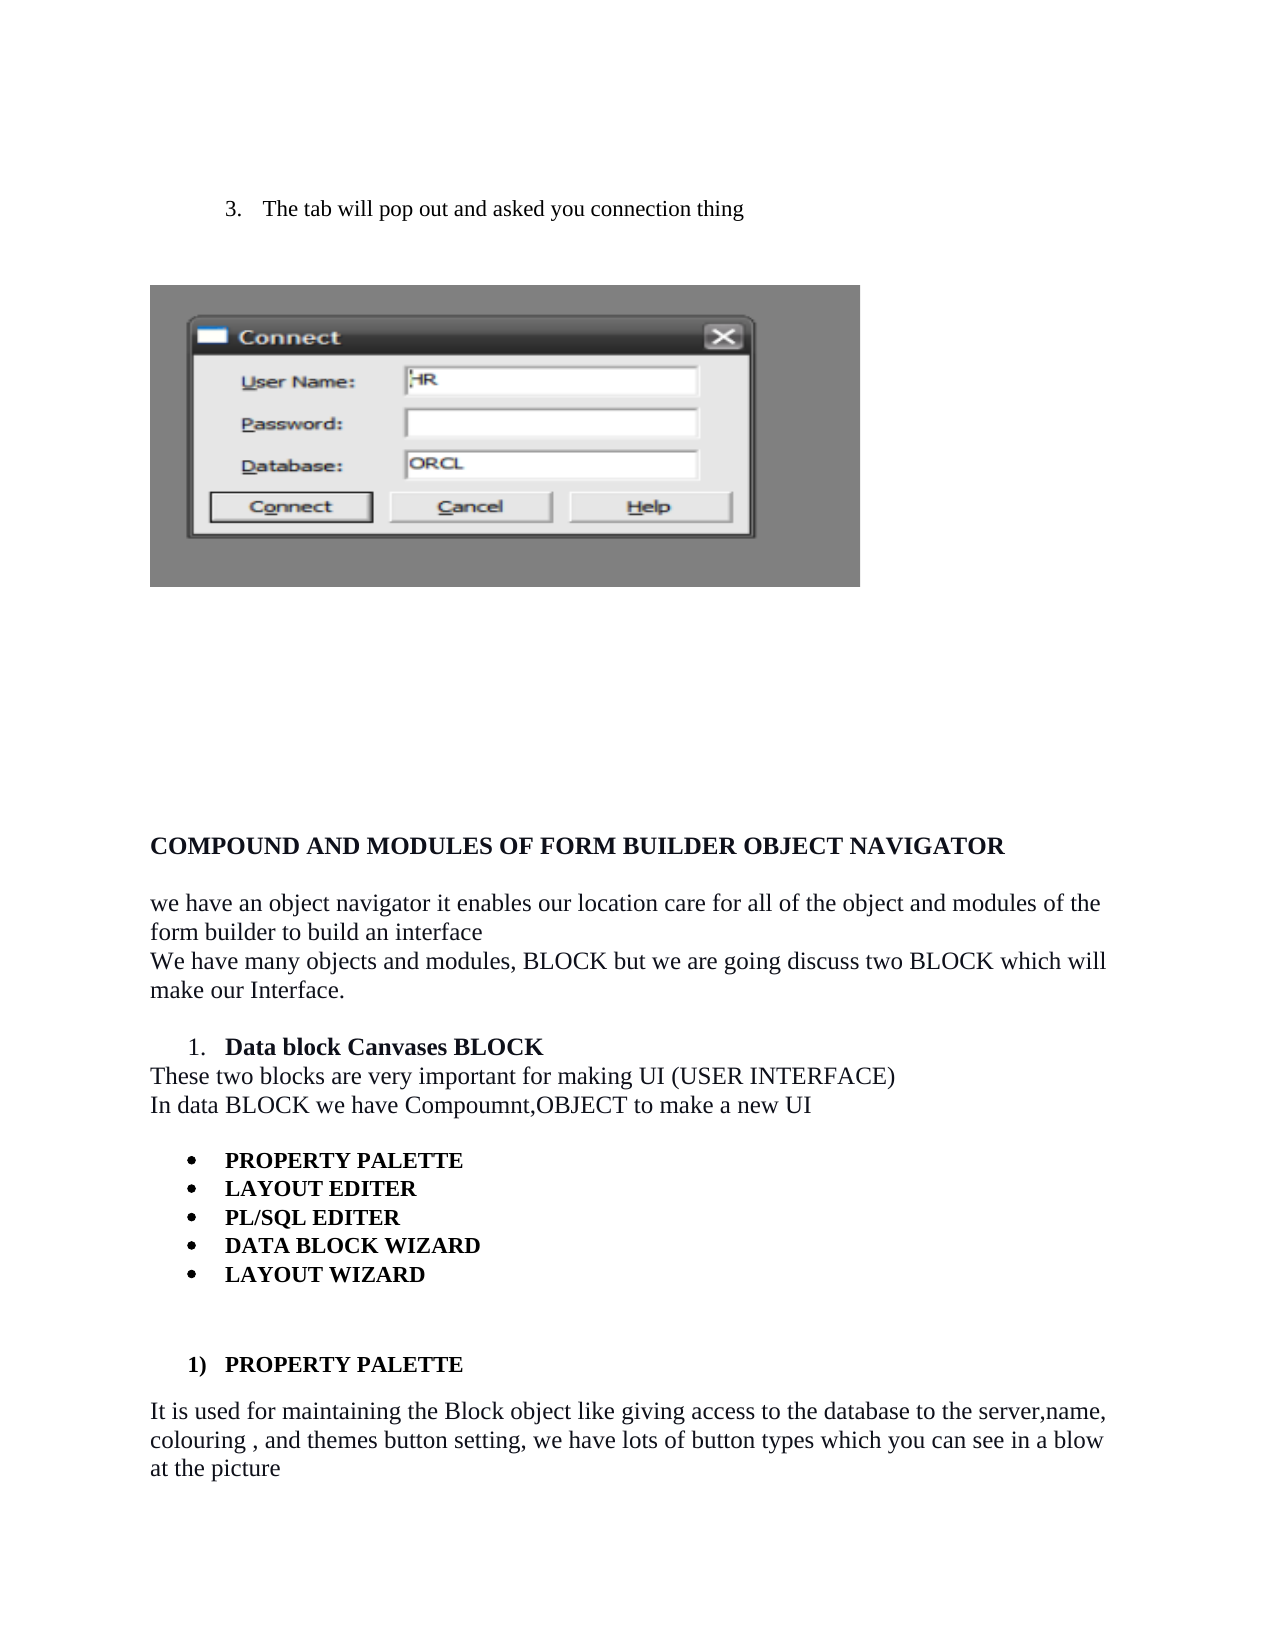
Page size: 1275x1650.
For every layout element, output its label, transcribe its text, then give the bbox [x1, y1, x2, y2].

text We have many objects and modules, BLOCK but we are going discuss two BLOCK which will make our Interface. [150, 946, 1125, 1003]
list PROPERTY PALETTE [187, 1147, 1125, 1173]
list Data block Canvases BLOCK [187, 1032, 1125, 1061]
text These two blocks are very important for making UI (USER INTERFACE) [150, 1061, 1125, 1090]
list PROPERTY PALETTE [187, 1351, 1125, 1377]
text COMPOUND AND MODULES OF FORM BUILDER OBJECT NAVIGATOR [150, 831, 1125, 860]
text It is used for maintaining the Block object like giving access to the database to the server,name, colouring , and themes button setting, we have lots of button types which you can see in a blow at the picture [150, 1396, 1125, 1482]
list LAYOUT WIZARD [187, 1261, 1125, 1287]
picture [150, 285, 861, 587]
text we have an object navigator it enables our location care for all of the object and modules of the form builder to build an interface [150, 888, 1125, 946]
list PL/SQL EDITER [187, 1204, 1125, 1230]
list The tab will pop out and asked you connection thing [225, 195, 1125, 221]
text In data BLOCK we have Compoumnt,OBJECT to make a new UI [150, 1090, 1125, 1118]
list DATA BLOCK WIZARD [187, 1232, 1125, 1258]
list LAYOUT EDITER [187, 1175, 1125, 1202]
